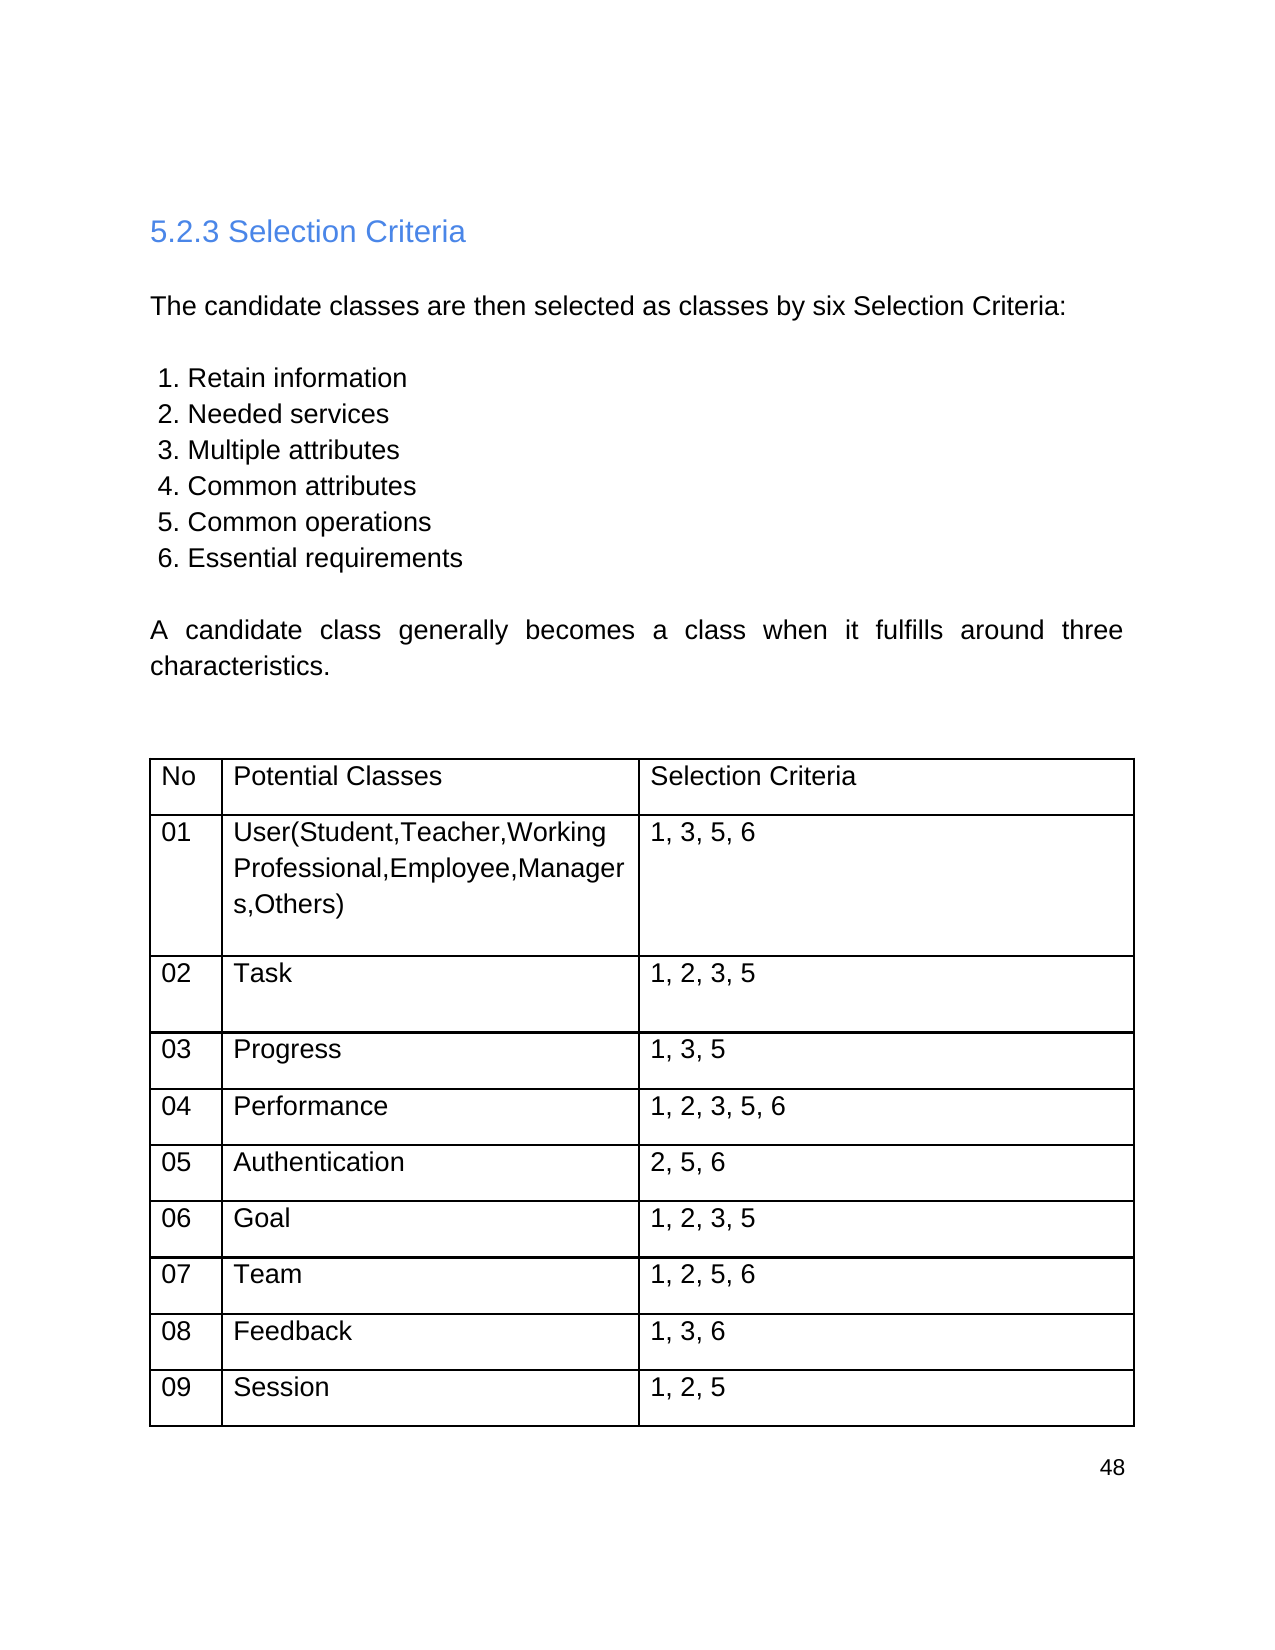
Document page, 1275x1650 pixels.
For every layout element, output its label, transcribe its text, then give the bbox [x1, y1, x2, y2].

text A candidate class generally becomes a class when it fulfills around three characteristics. [150, 614, 1125, 681]
table_cell 08 [151, 1315, 221, 1369]
table_cell 01 [151, 816, 221, 955]
text 4. Common attributes [150, 470, 1125, 501]
table_cell Feedback [223, 1315, 638, 1369]
table_cell 06 [151, 1202, 221, 1256]
table_cell 04 [151, 1090, 221, 1144]
table_cell 05 [151, 1146, 221, 1200]
table_cell 09 [151, 1371, 221, 1425]
table_cell Goal [223, 1202, 638, 1256]
table_cell 03 [151, 1034, 221, 1088]
table_cell Team [223, 1259, 638, 1313]
table_cell 1, 3, 6 [640, 1315, 1133, 1369]
table_cell 02 [151, 957, 221, 1031]
table_cell Authentication [223, 1146, 638, 1200]
table_cell Task [223, 957, 638, 1031]
text 1. Retain information [150, 362, 1125, 393]
table_header No [151, 760, 221, 814]
text 2. Needed services [150, 398, 1125, 429]
table_cell 1, 3, 5, 6 [640, 816, 1133, 955]
text 5. Common operations [150, 506, 1125, 537]
text 3. Multiple attributes [150, 434, 1125, 465]
table_cell 1, 2, 3, 5 [640, 957, 1133, 1031]
table_cell 1, 2, 5 [640, 1371, 1133, 1425]
table_header Potential Classes [223, 760, 638, 814]
table_cell 1, 2, 3, 5, 6 [640, 1090, 1133, 1144]
table_cell Performance [223, 1090, 638, 1144]
table_cell 07 [151, 1259, 221, 1313]
table_header Selection Criteria [640, 760, 1133, 814]
table_cell 1, 2, 5, 6 [640, 1259, 1133, 1313]
table_cell 1, 3, 5 [640, 1034, 1133, 1088]
text 5.2.3 Selection Criteria [150, 213, 1125, 249]
text 6. Essential requirements [150, 542, 1125, 573]
text The candidate classes are then selected as classes by six Selection Criteria: [150, 290, 1125, 321]
table_cell User(Student,Teacher,Working Professional,Employee,Managers,Others) [223, 816, 638, 955]
table_cell Progress [223, 1034, 638, 1088]
table_cell 2, 5, 6 [640, 1146, 1133, 1200]
table_cell Session [223, 1371, 638, 1425]
table_cell 1, 2, 3, 5 [640, 1202, 1133, 1256]
